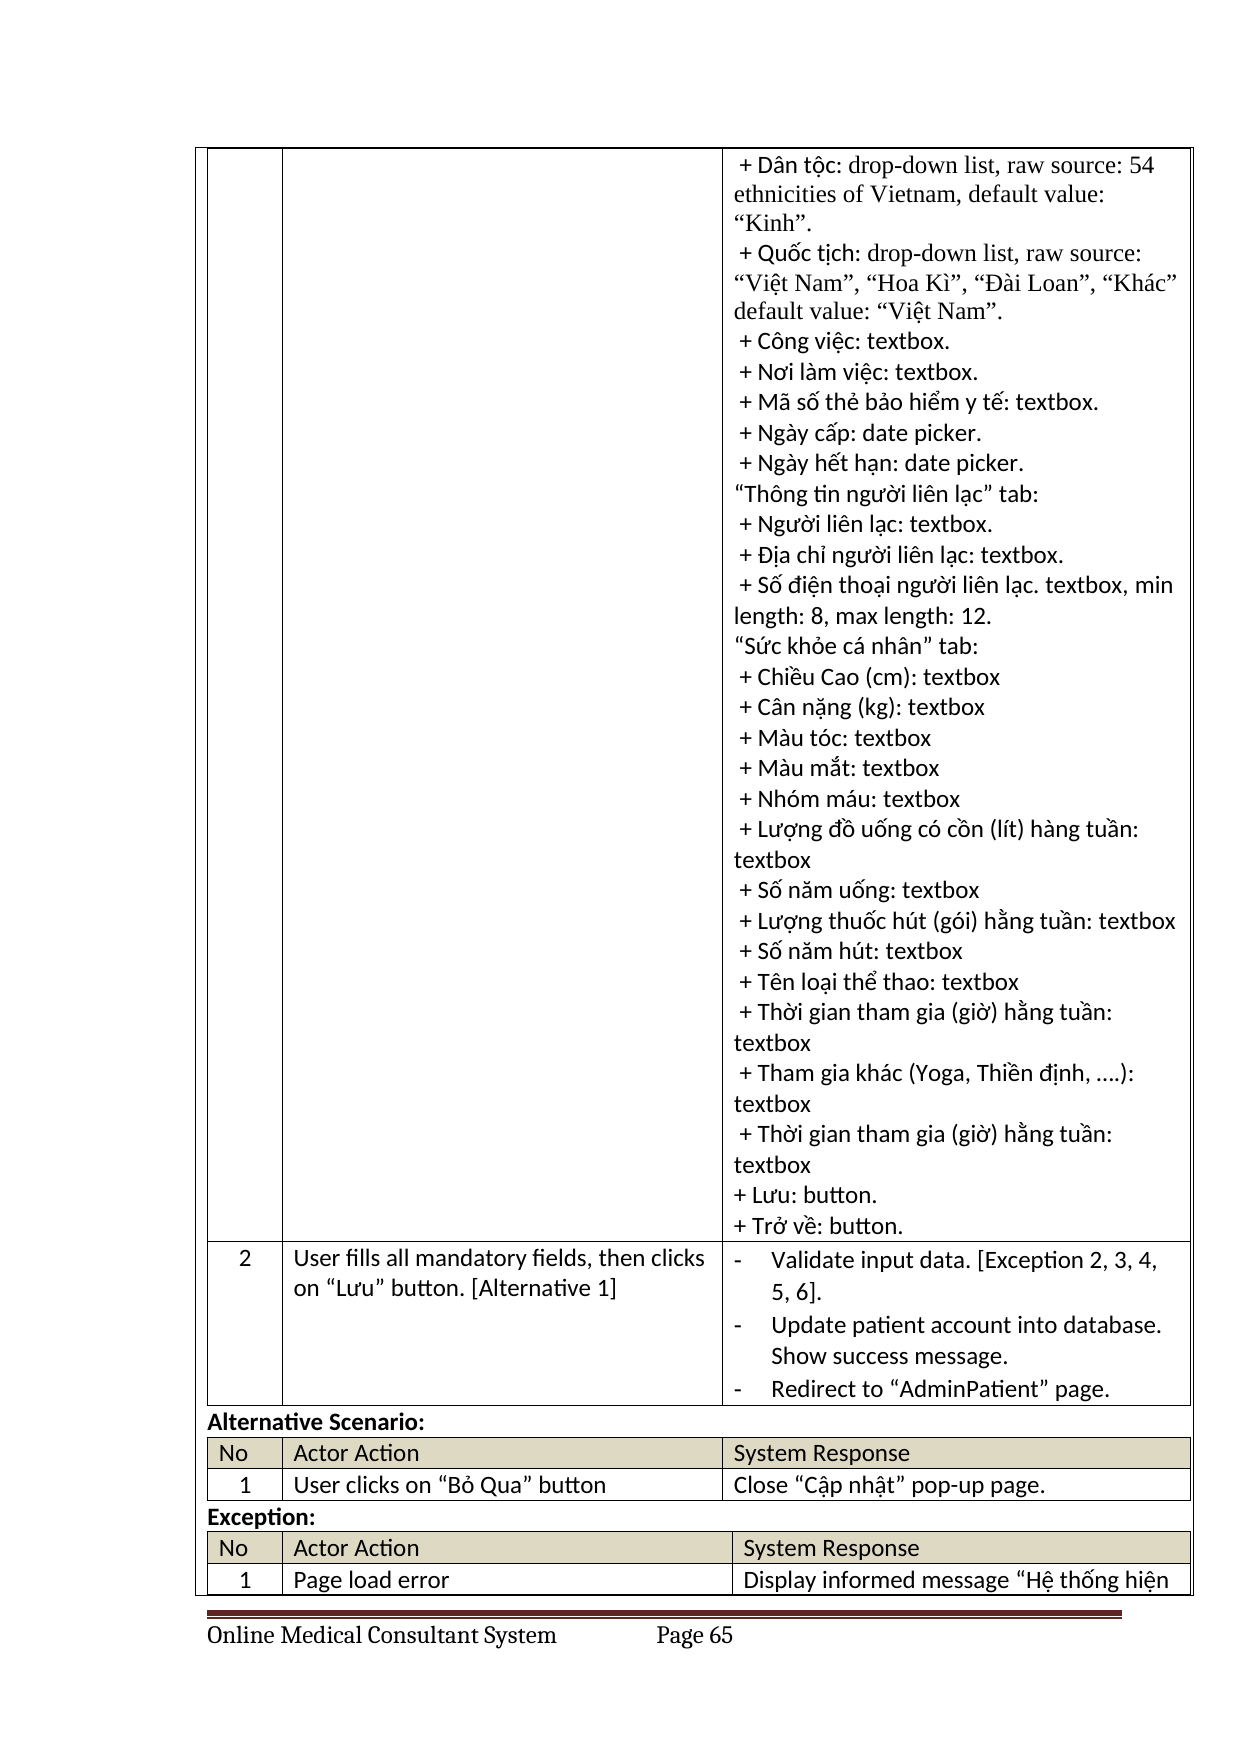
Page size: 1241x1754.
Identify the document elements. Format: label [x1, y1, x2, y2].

table_cell [196, 148, 1193, 1595]
